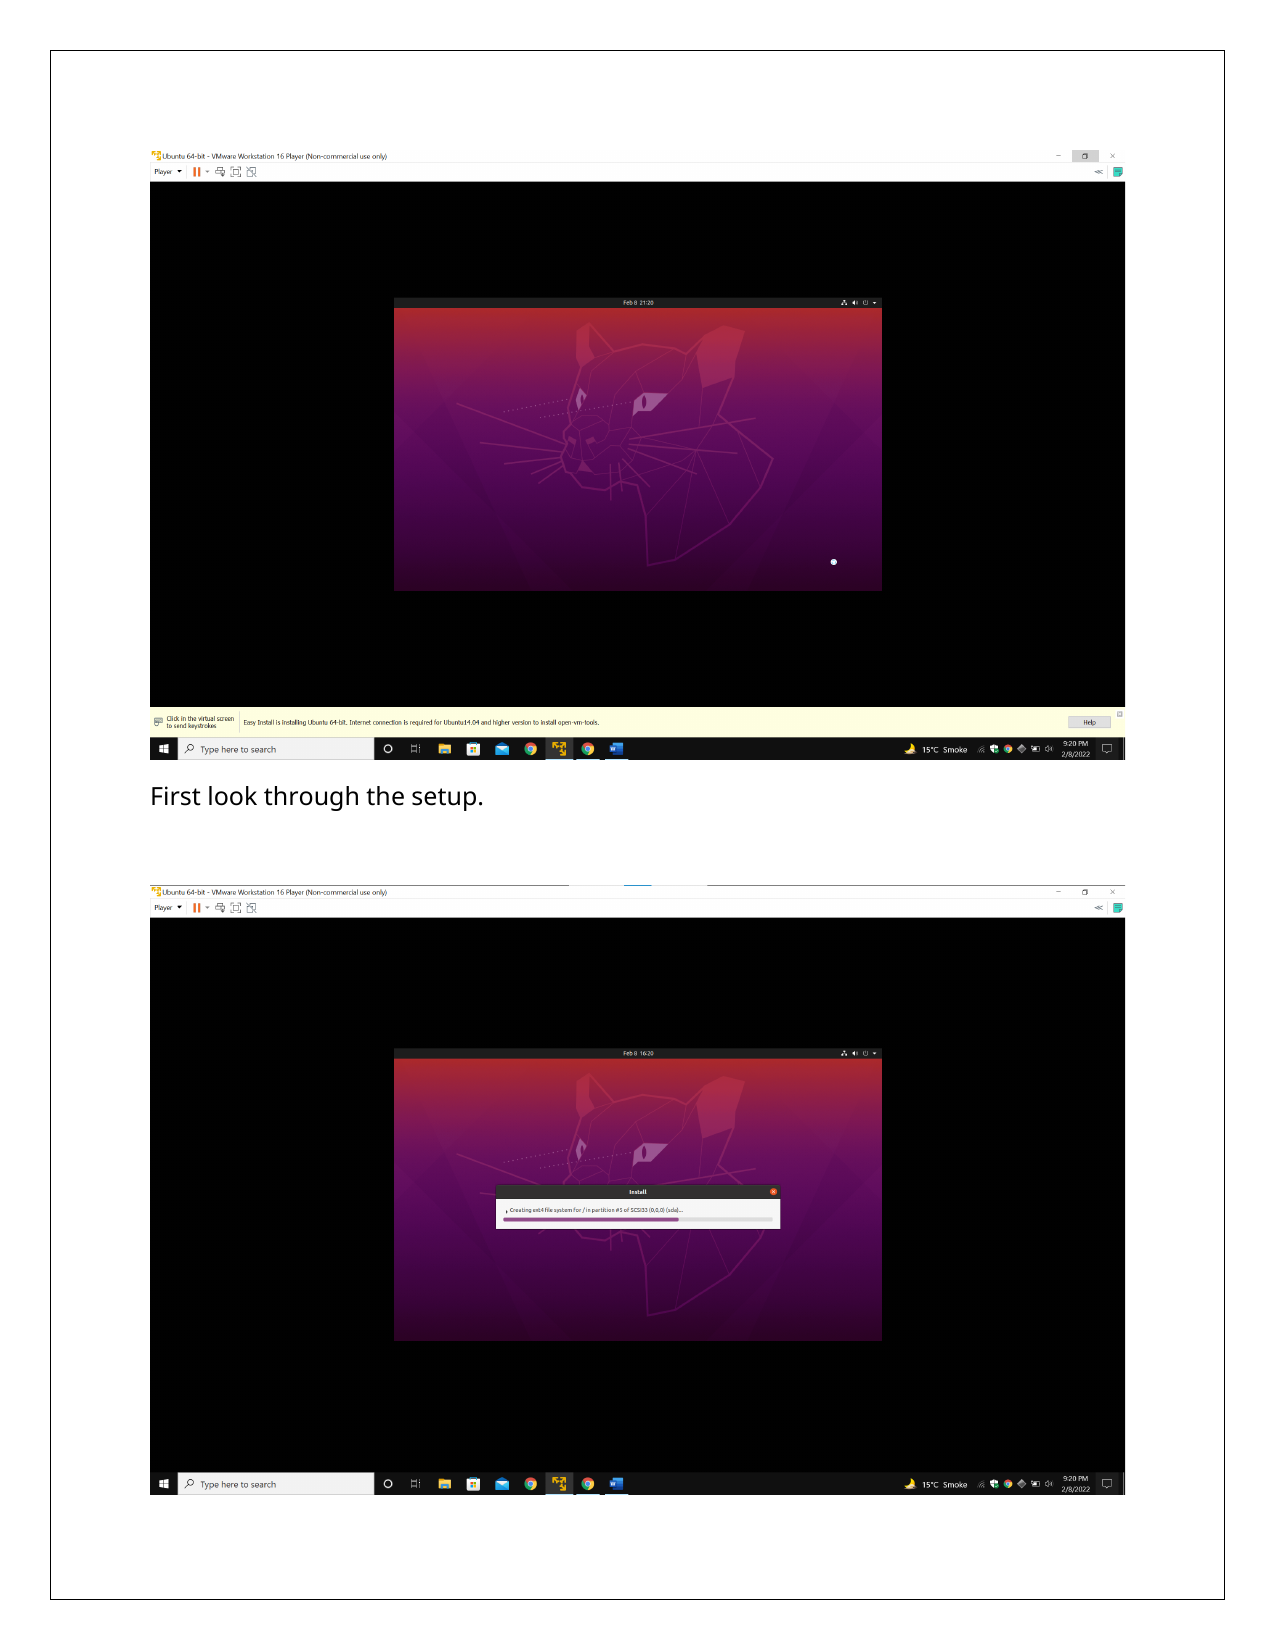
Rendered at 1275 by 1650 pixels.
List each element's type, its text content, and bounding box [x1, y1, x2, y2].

text First look through the setup. [150, 778, 1125, 812]
picture [150, 885, 1125, 1495]
picture [150, 150, 1125, 760]
